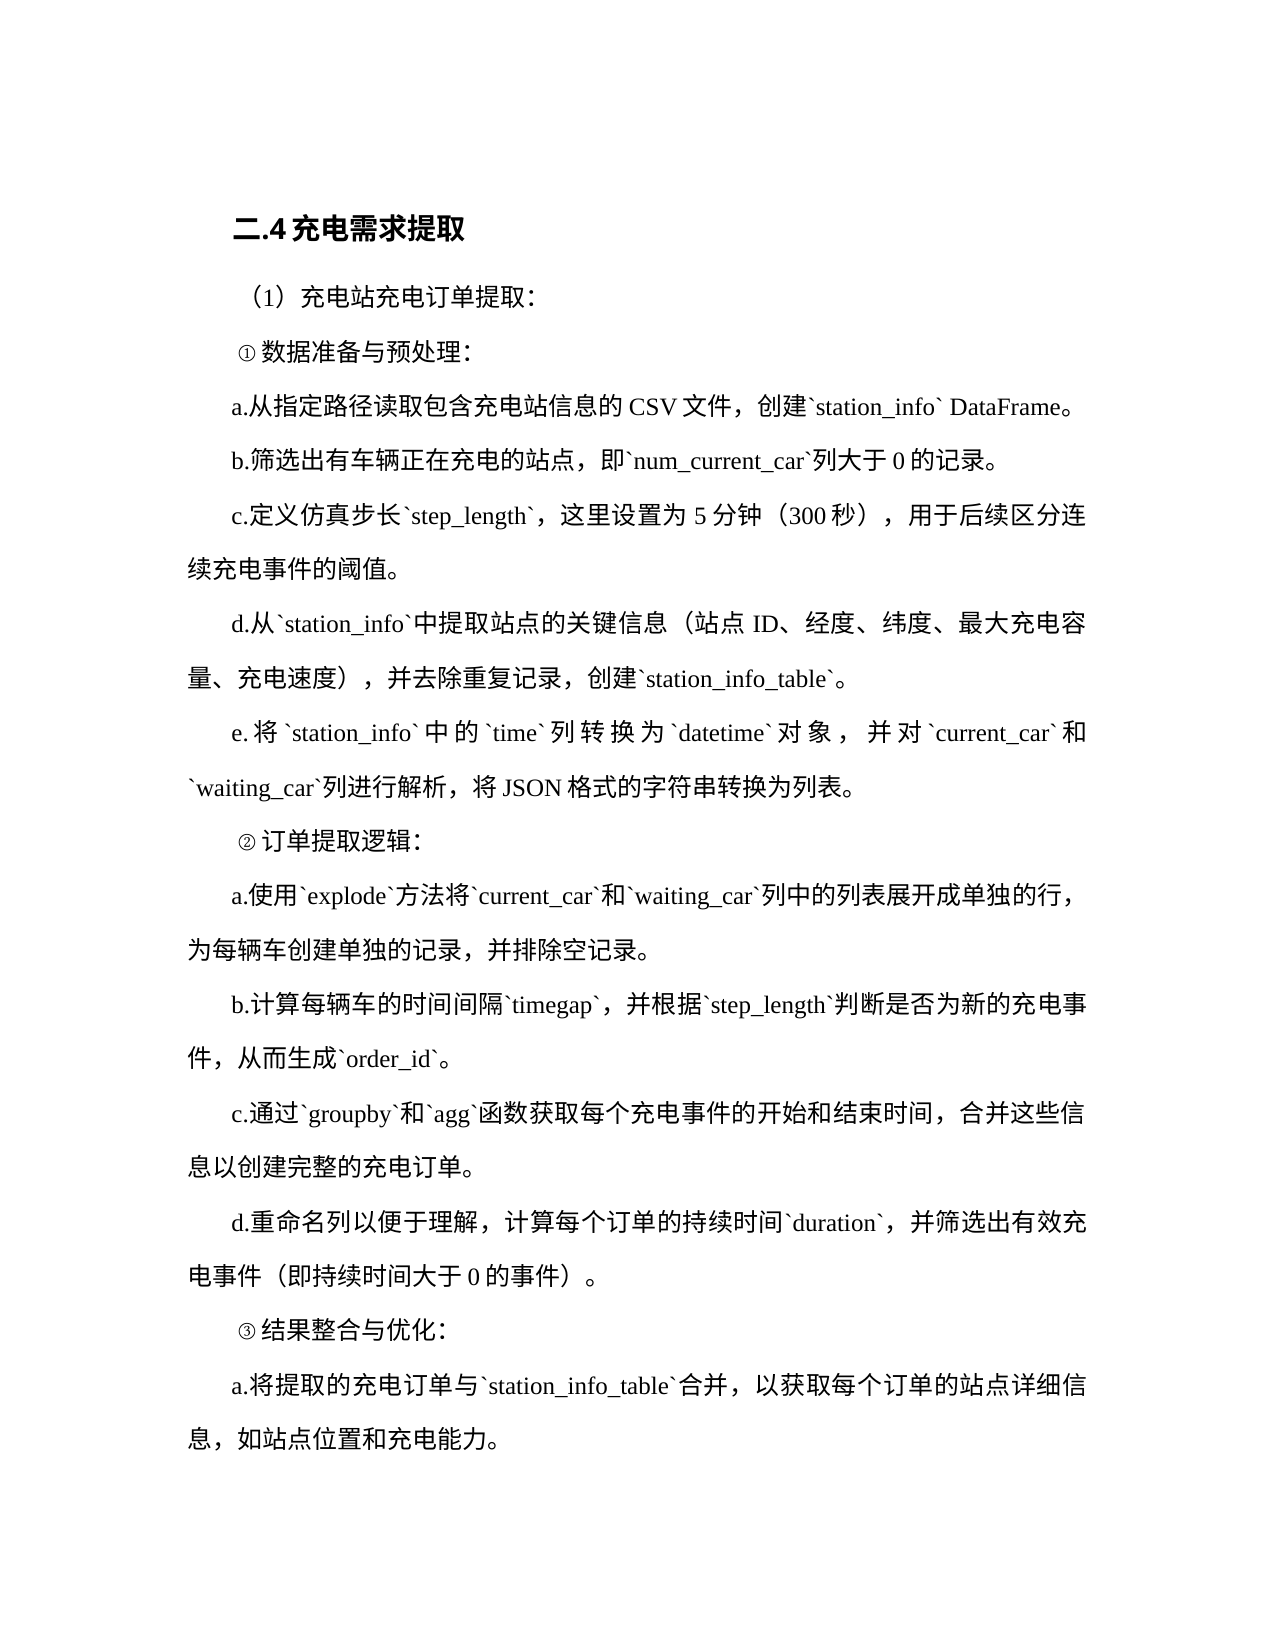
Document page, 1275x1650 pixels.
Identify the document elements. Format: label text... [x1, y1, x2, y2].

text a.使用`explode`方法将`current_car`和`waiting_car`列中的列表展开成单独的行，为每辆车创建单独的记录，并排除空记录。 [187, 876, 1087, 966]
text b.筛选出有车辆正在充电的站点，即`num_current_car`列大于0的记录。 [187, 441, 1087, 477]
text e.将`station_info`中的`time`列转换为`datetime`对象，并对`current_car`和`waiting_car`列进行解析，将JSON格式的字符串转换为列表。 [187, 713, 1087, 803]
subtitle 充电需求提取 [232, 206, 1087, 248]
text d.从`station_info`中提取站点的关键信息（站点ID、经度、纬度、最大充电容量、充电速度），并去除重复记录，创建`station_info_table`。 [187, 604, 1087, 694]
text （1）充电站充电订单提取： [187, 278, 1087, 314]
text ②订单提取逻辑： [187, 821, 1087, 858]
text c.定义仿真步长`step_length`，这里设置为5分钟（300秒），用于后续区分连续充电事件的阈值。 [187, 495, 1087, 586]
text a.将提取的充电订单与`station_info_table`合并，以获取每个订单的站点详细信息，如站点位置和充电能力。 [187, 1365, 1087, 1456]
text d.重命名列以便于理解，计算每个订单的持续时间`duration`，并筛选出有效充电事件（即持续时间大于0的事件）。 [187, 1202, 1087, 1293]
text c.通过`groupby`和`agg`函数获取每个充电事件的开始和结束时间，合并这些信息以创建完整的充电订单。 [187, 1093, 1087, 1184]
text ①数据准备与预处理： [187, 332, 1087, 368]
text a.从指定路径读取包含充电站信息的CSV文件，创建`station_info` DataFrame。 [187, 386, 1087, 423]
text ③结果整合与优化： [187, 1311, 1087, 1347]
text b.计算每辆车的时间间隔`timegap`，并根据`step_length`判断是否为新的充电事件，从而生成`order_id`。 [187, 984, 1087, 1075]
